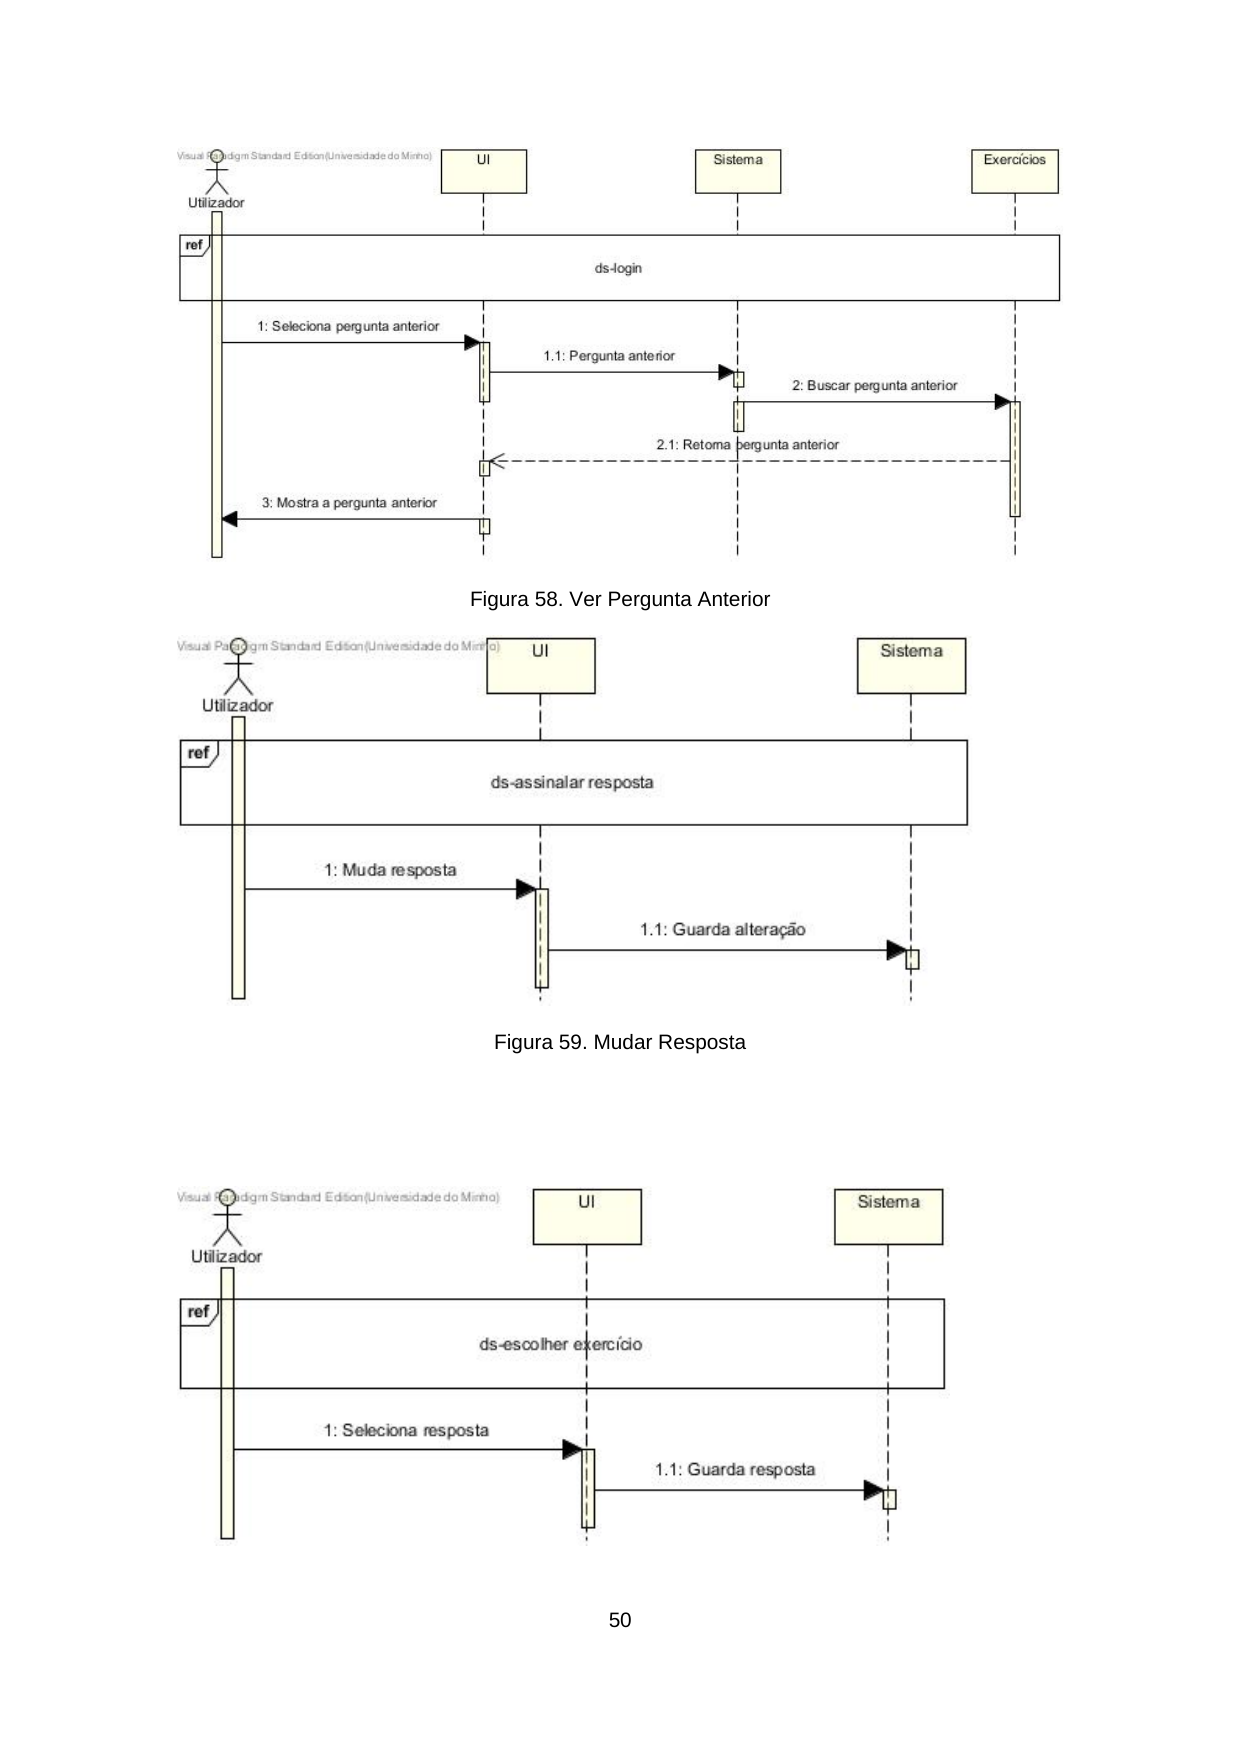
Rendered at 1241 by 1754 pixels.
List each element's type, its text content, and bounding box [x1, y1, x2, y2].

picture [177, 635, 973, 1006]
picture [177, 1186, 950, 1546]
picture [177, 147, 1064, 563]
